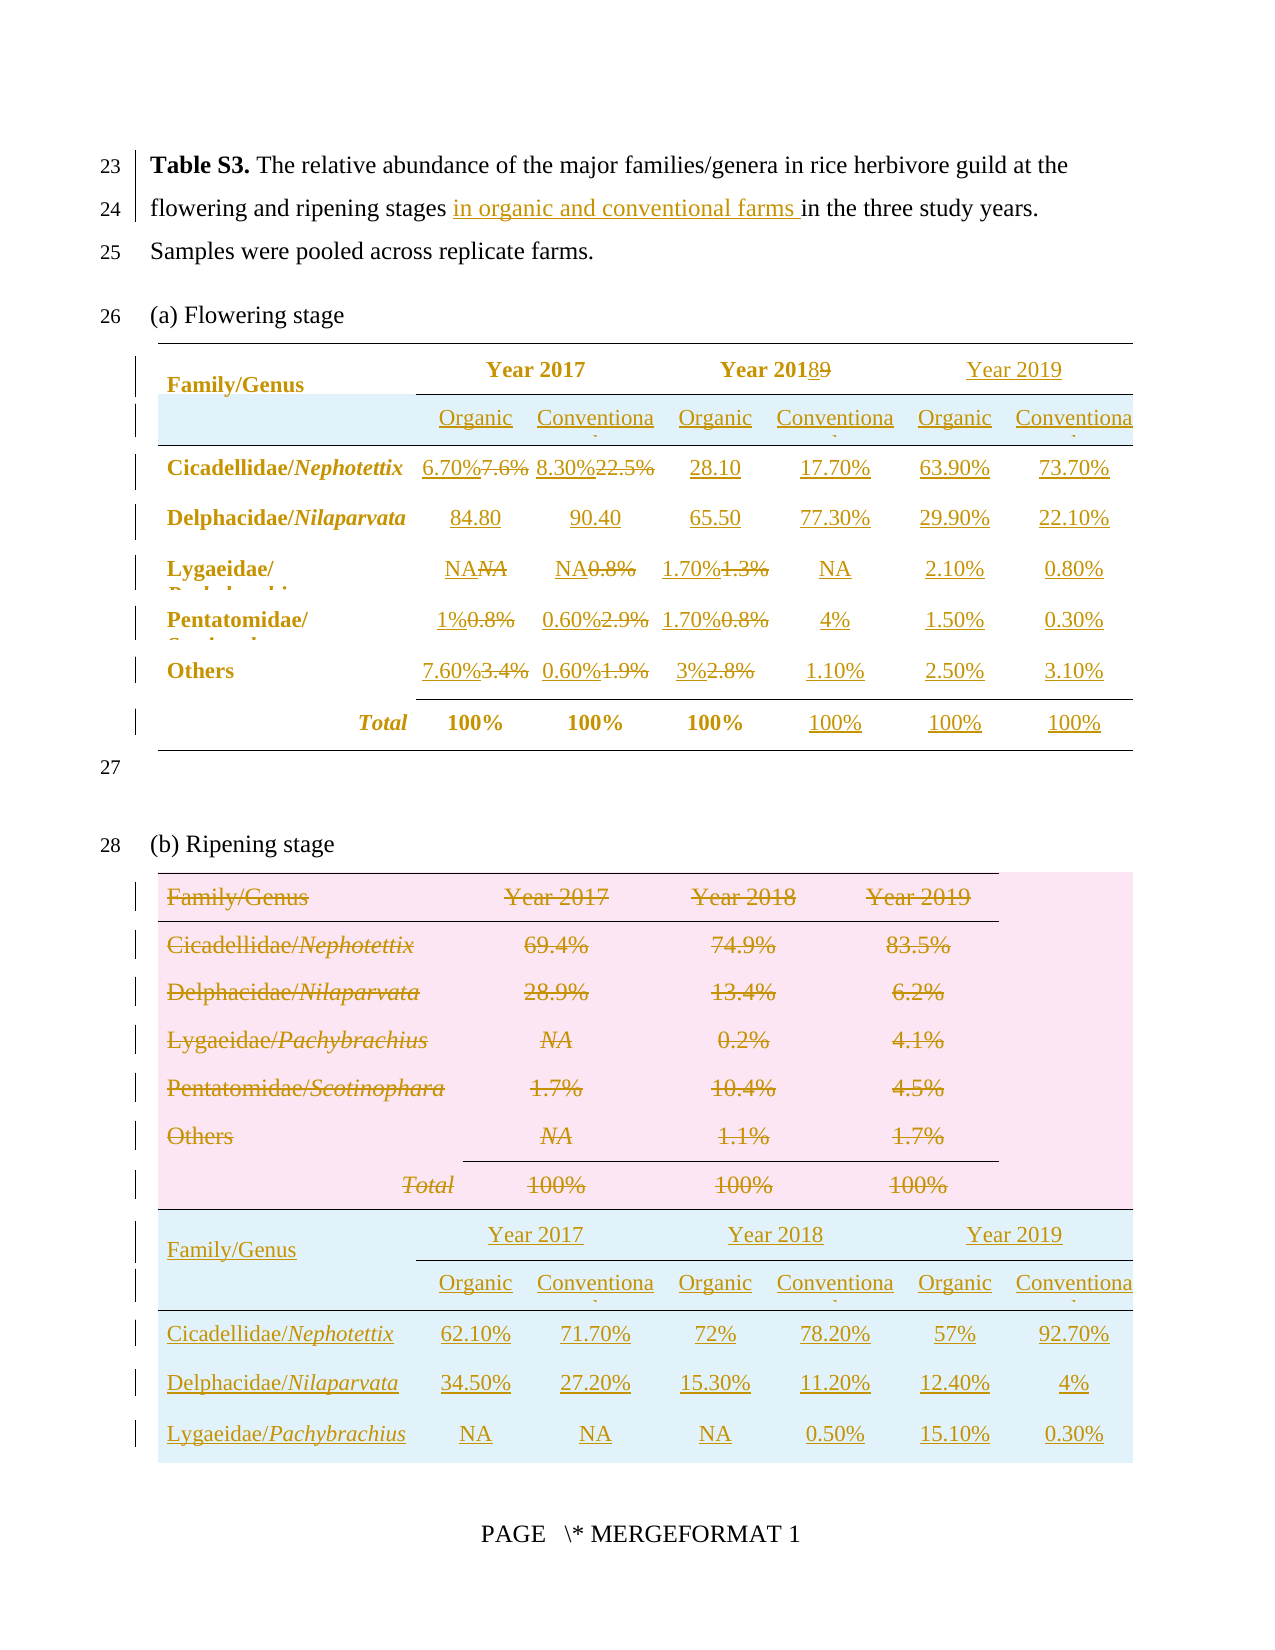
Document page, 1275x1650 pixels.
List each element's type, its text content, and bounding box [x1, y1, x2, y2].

table_cell [655, 648, 775, 699]
table_cell [535, 446, 655, 496]
table_cell [775, 598, 895, 648]
table_cell [535, 496, 655, 547]
table_cell [1015, 648, 1133, 699]
table_cell [416, 496, 535, 547]
text Table S3. The relative abundance of the major families/genera in rice herbivore guild at the flowering and ripening stages in the three study years. Samples were pooled across replicate farms. [150, 150, 1125, 265]
table_cell [655, 547, 775, 597]
table_cell [895, 598, 1014, 648]
table_cell [655, 496, 775, 547]
table_cell [655, 598, 775, 648]
table_cell [775, 648, 895, 699]
table_header Year 201 [655, 344, 895, 394]
table_cell Cicadellidae/Nephotettix [158, 446, 416, 496]
table_cell [1015, 496, 1133, 547]
table_cell [416, 648, 535, 699]
table_cell [895, 446, 1014, 496]
table_cell 100% [655, 700, 775, 750]
table_cell [416, 446, 535, 496]
table_cell [1015, 547, 1133, 597]
table_cell Pentatomidae/Scotinophara [158, 598, 416, 648]
table_cell [655, 446, 775, 496]
table_cell [895, 496, 1014, 547]
table_cell [535, 648, 655, 699]
table_cell 100% [535, 700, 655, 750]
table_cell [775, 446, 895, 496]
table_cell Total [158, 699, 416, 750]
table_cell Lygaeidae/Pachybrachius [158, 547, 416, 597]
table_cell [416, 598, 535, 648]
table_cell Others [158, 648, 416, 699]
text (a) Flowering stage [150, 300, 1125, 329]
table_cell [1015, 700, 1133, 750]
table_cell [895, 700, 1014, 750]
table_cell [775, 496, 895, 547]
table_header Family/Genus [158, 344, 416, 445]
table_cell [895, 547, 1014, 597]
table_cell [1015, 446, 1133, 496]
table_cell [775, 547, 895, 597]
table_cell [775, 700, 895, 750]
table_cell [535, 598, 655, 648]
table_header [895, 344, 1133, 394]
table_header Year 2017 Year 201 [416, 344, 655, 394]
table_cell Delphacidae/Nilaparvata [158, 496, 416, 547]
table_cell [535, 547, 655, 597]
table_cell [416, 547, 535, 597]
text (b) Ripening stage [150, 829, 1125, 858]
table_cell [895, 648, 1014, 699]
table_cell 100% [416, 700, 535, 750]
table_cell [1015, 598, 1133, 648]
